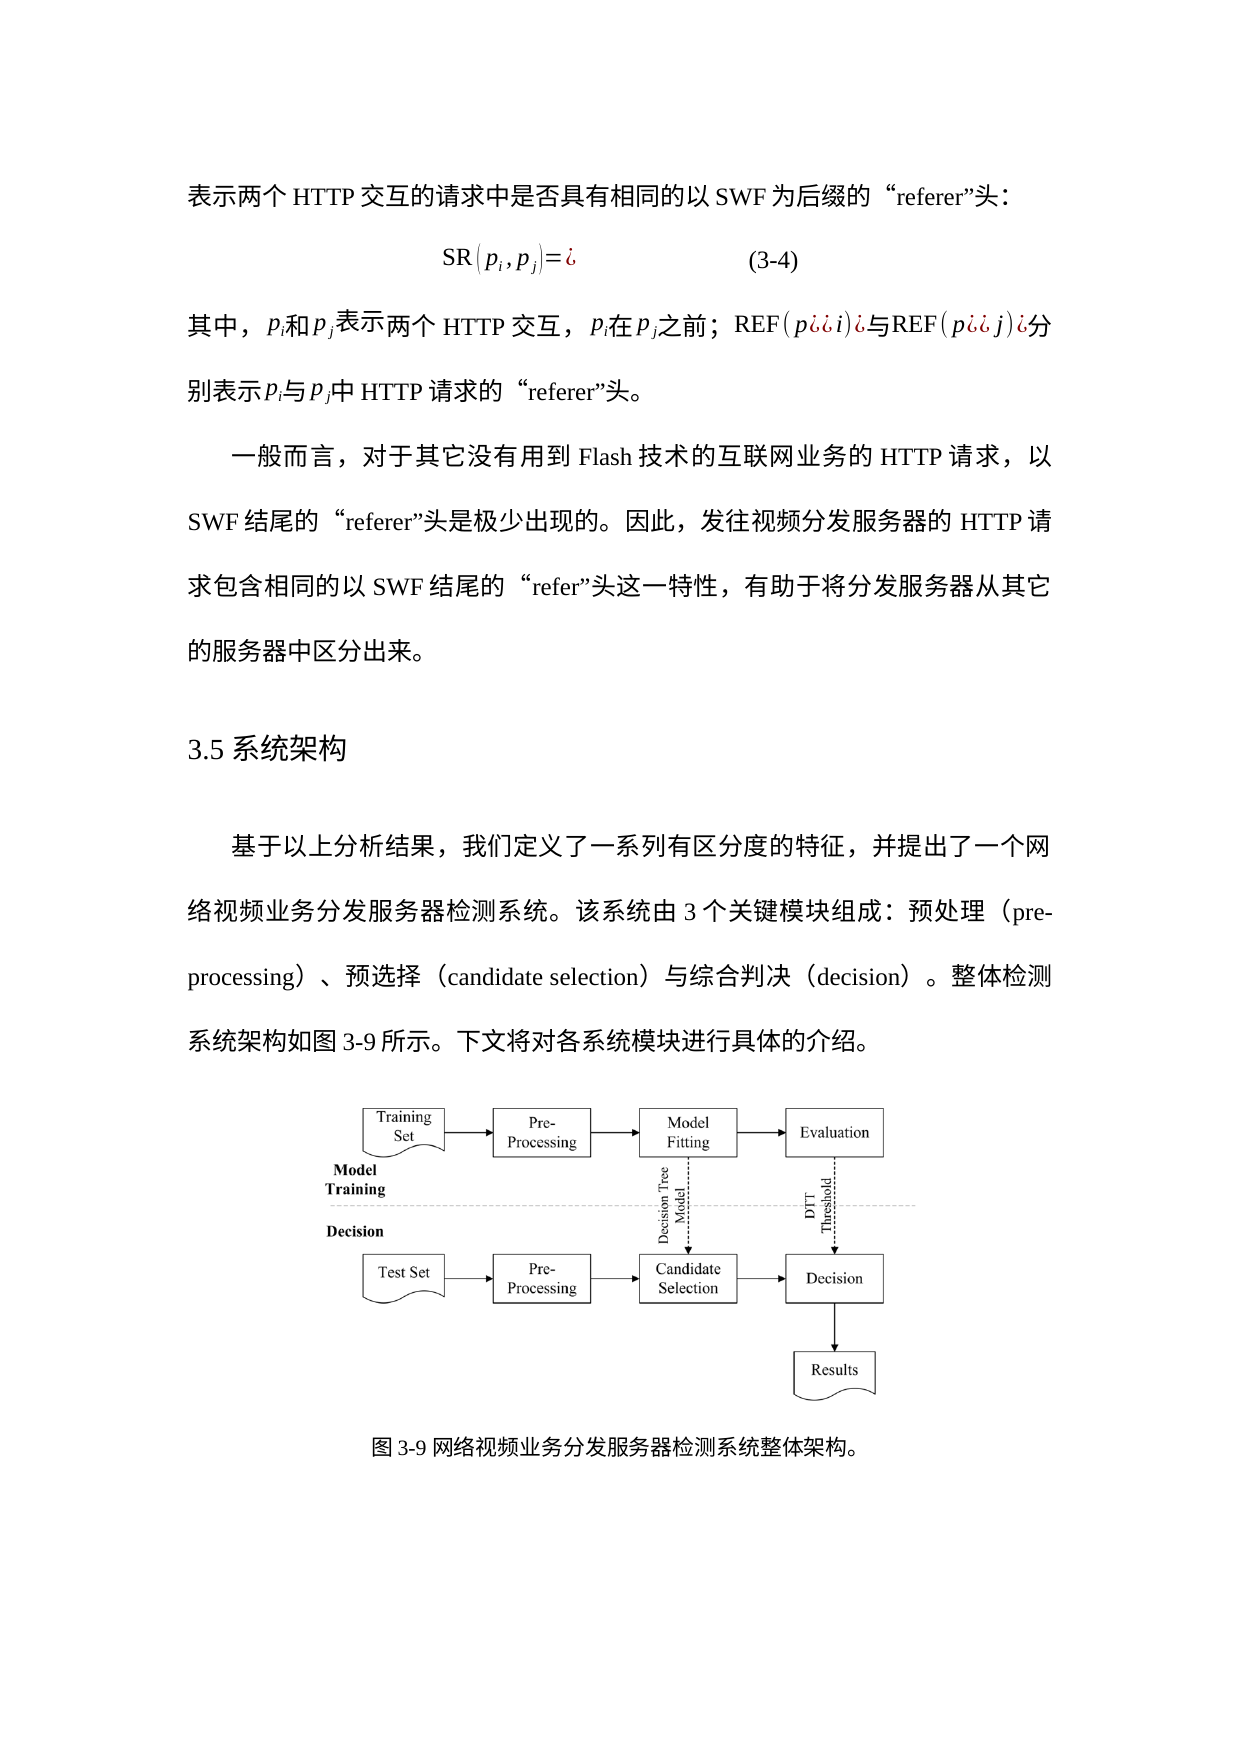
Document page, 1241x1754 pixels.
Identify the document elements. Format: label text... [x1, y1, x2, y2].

text (3-4) [187, 227, 1053, 292]
text 基于以上分析结果，我们定义了一系列有区分度的特征，并提出了一个网络视频业务分发服务器检测系统。该系统由3个关键模块组成：预处理（pre-processing）、预选择（candidate selection）与综合判决（decision）。整体检测系统架构如图3-9所示。下文将对各系统模块进行具体的介绍。 [187, 812, 1053, 1072]
text 系统架构 [187, 714, 1053, 779]
text 图3-9 网络视频业务分发服务器检测系统整体架构。 [187, 1429, 1053, 1462]
picture [325, 1104, 916, 1401]
text 一般而言，对于其它没有用到Flash技术的互联网业务的HTTP请求，以SWF结尾的“referer”头是极少出现的。因此，发往视频分发服务器的HTTP请求包含相同的以SWF结尾的“refer”头这一特性，有助于将分发服务器从其它的服务器中区分出来。 [187, 422, 1053, 682]
text 其中，和两个HTTP交互，在之前；与分别表示与中HTTP请求的“referer”头。 [187, 292, 1053, 422]
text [187, 162, 1053, 227]
